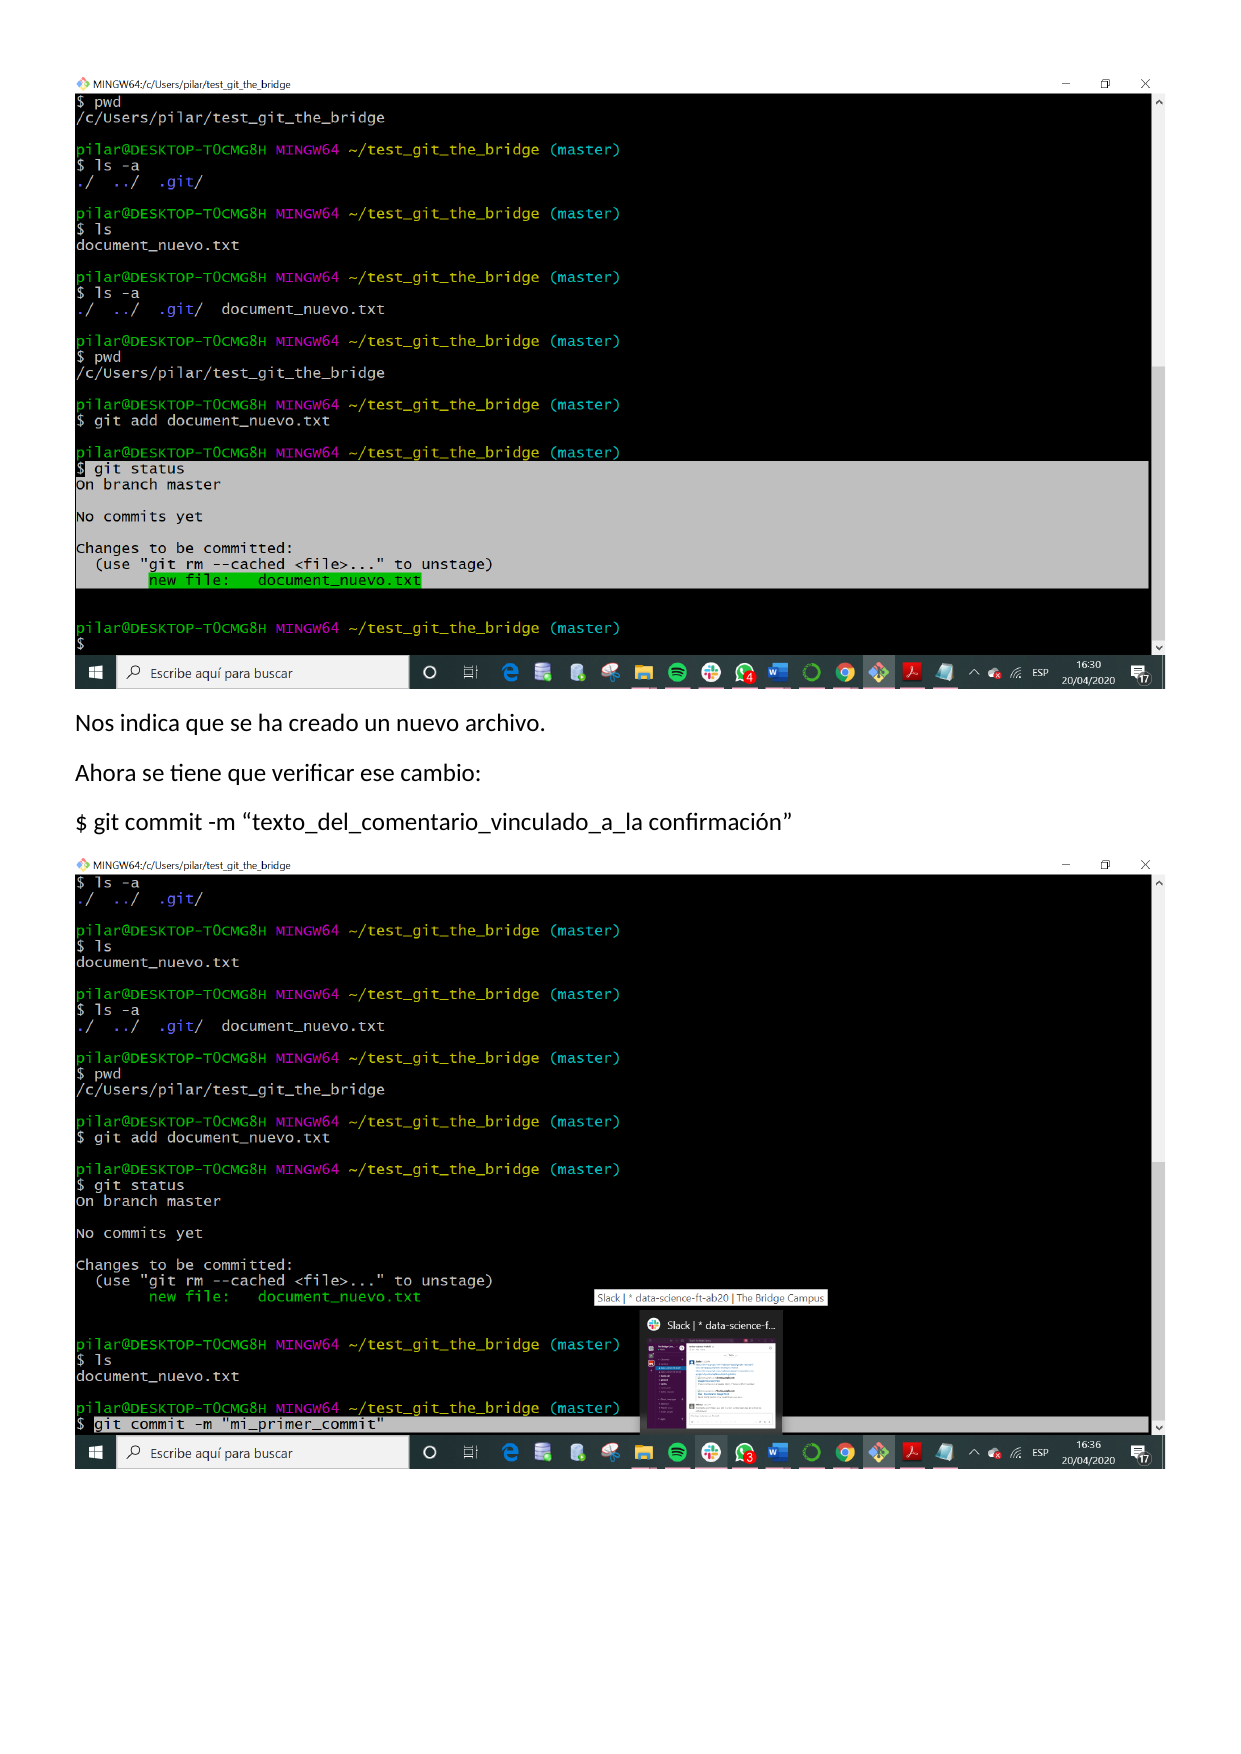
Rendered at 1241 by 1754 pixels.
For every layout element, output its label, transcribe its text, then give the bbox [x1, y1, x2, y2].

text Nos indica que se ha creado un nuevo archivo. [75, 707, 1165, 738]
picture [75, 855, 1166, 1469]
picture [75, 75, 1166, 689]
text $ git commit -m “texto_del_comentario_vinculado_a_la confirmación” [75, 806, 1165, 837]
text Ahora se tiene que verificar ese cambio: [75, 757, 1165, 787]
